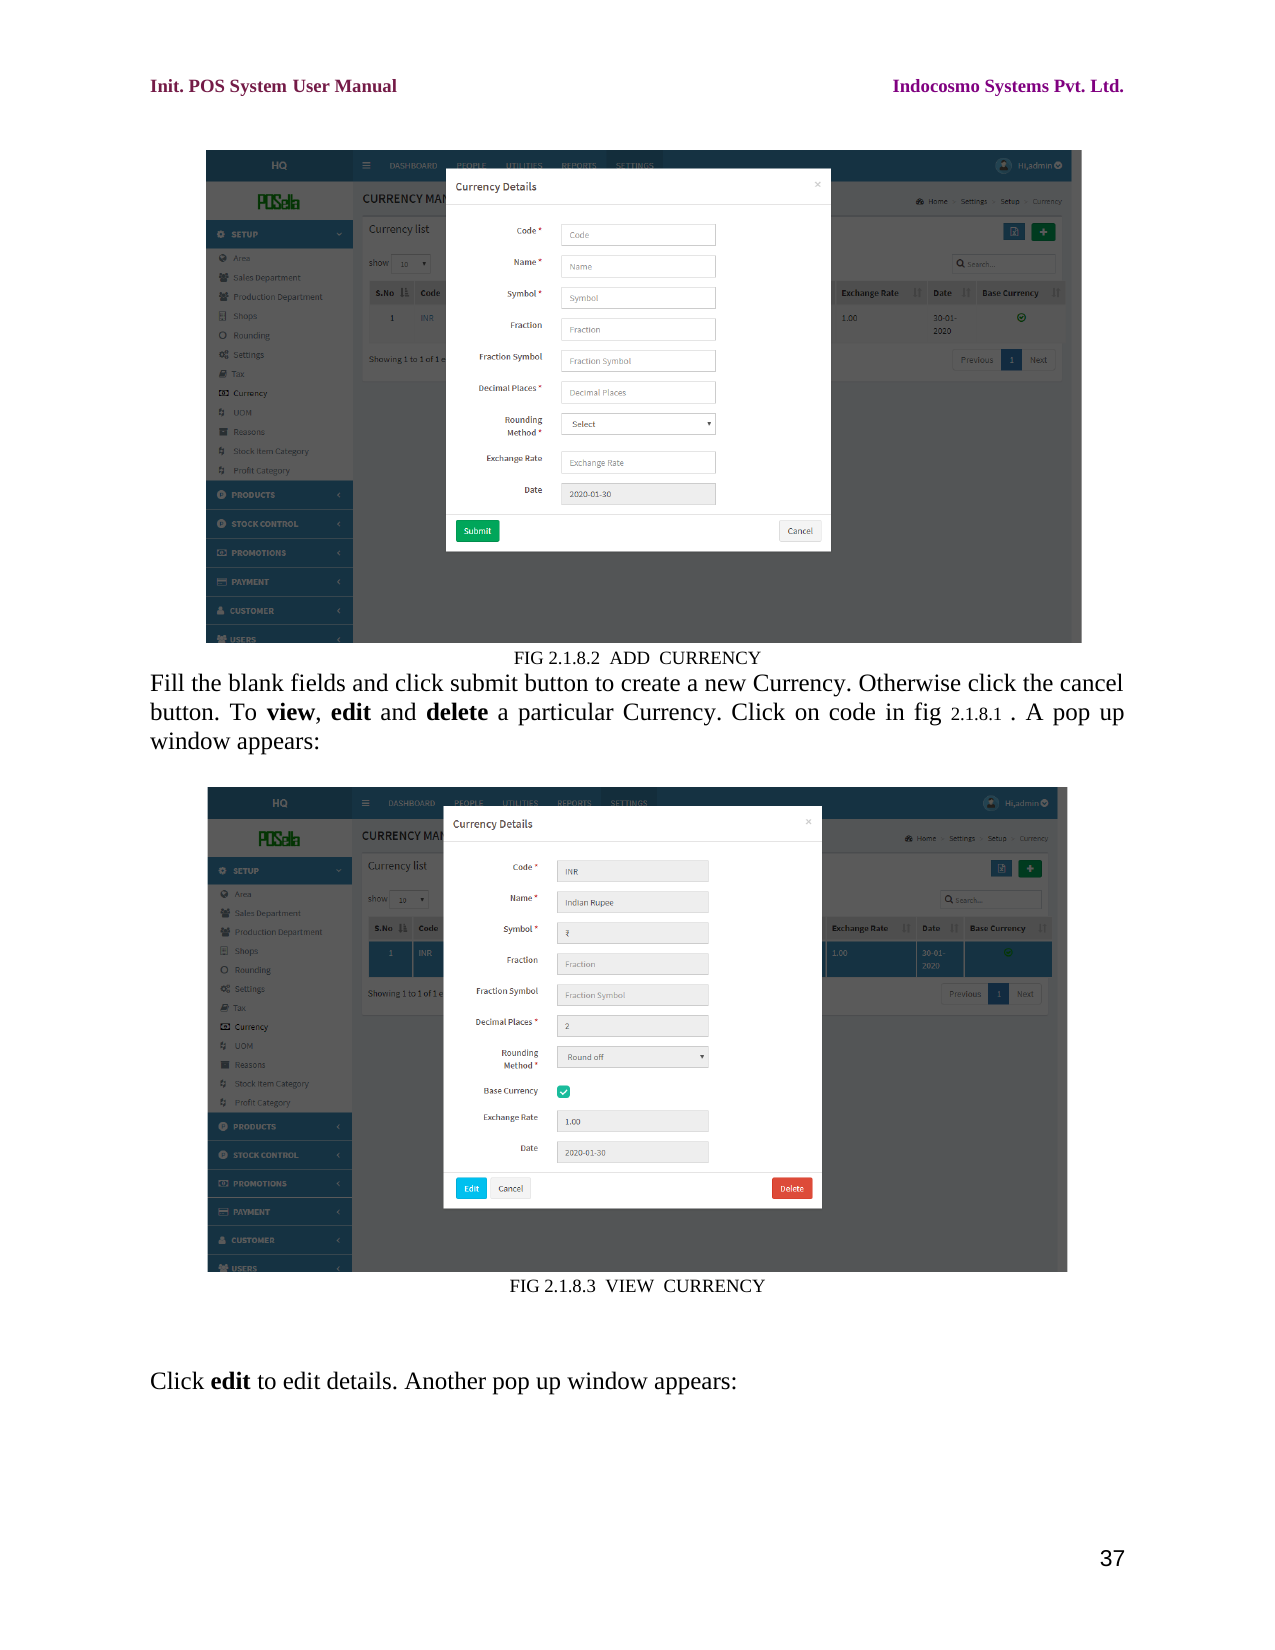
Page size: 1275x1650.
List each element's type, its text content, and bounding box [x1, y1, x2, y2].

text FIG 2.1.8.2 ADD CURRENCY [150, 647, 1125, 668]
text FIG 2.1.8.3 VIEW CURRENCY [150, 1275, 1125, 1297]
text Click edit to edit details. Another pop up window appears: [150, 1366, 1125, 1395]
picture [206, 150, 1082, 643]
text Fill the blank fields and click submit button to create a new Currency. Otherwise click the cancel button. To view, edit and delete a particular Currency. Click on code in fig 2.1.8.1 . A pop up window appears: [150, 668, 1125, 755]
picture [207, 787, 1068, 1272]
